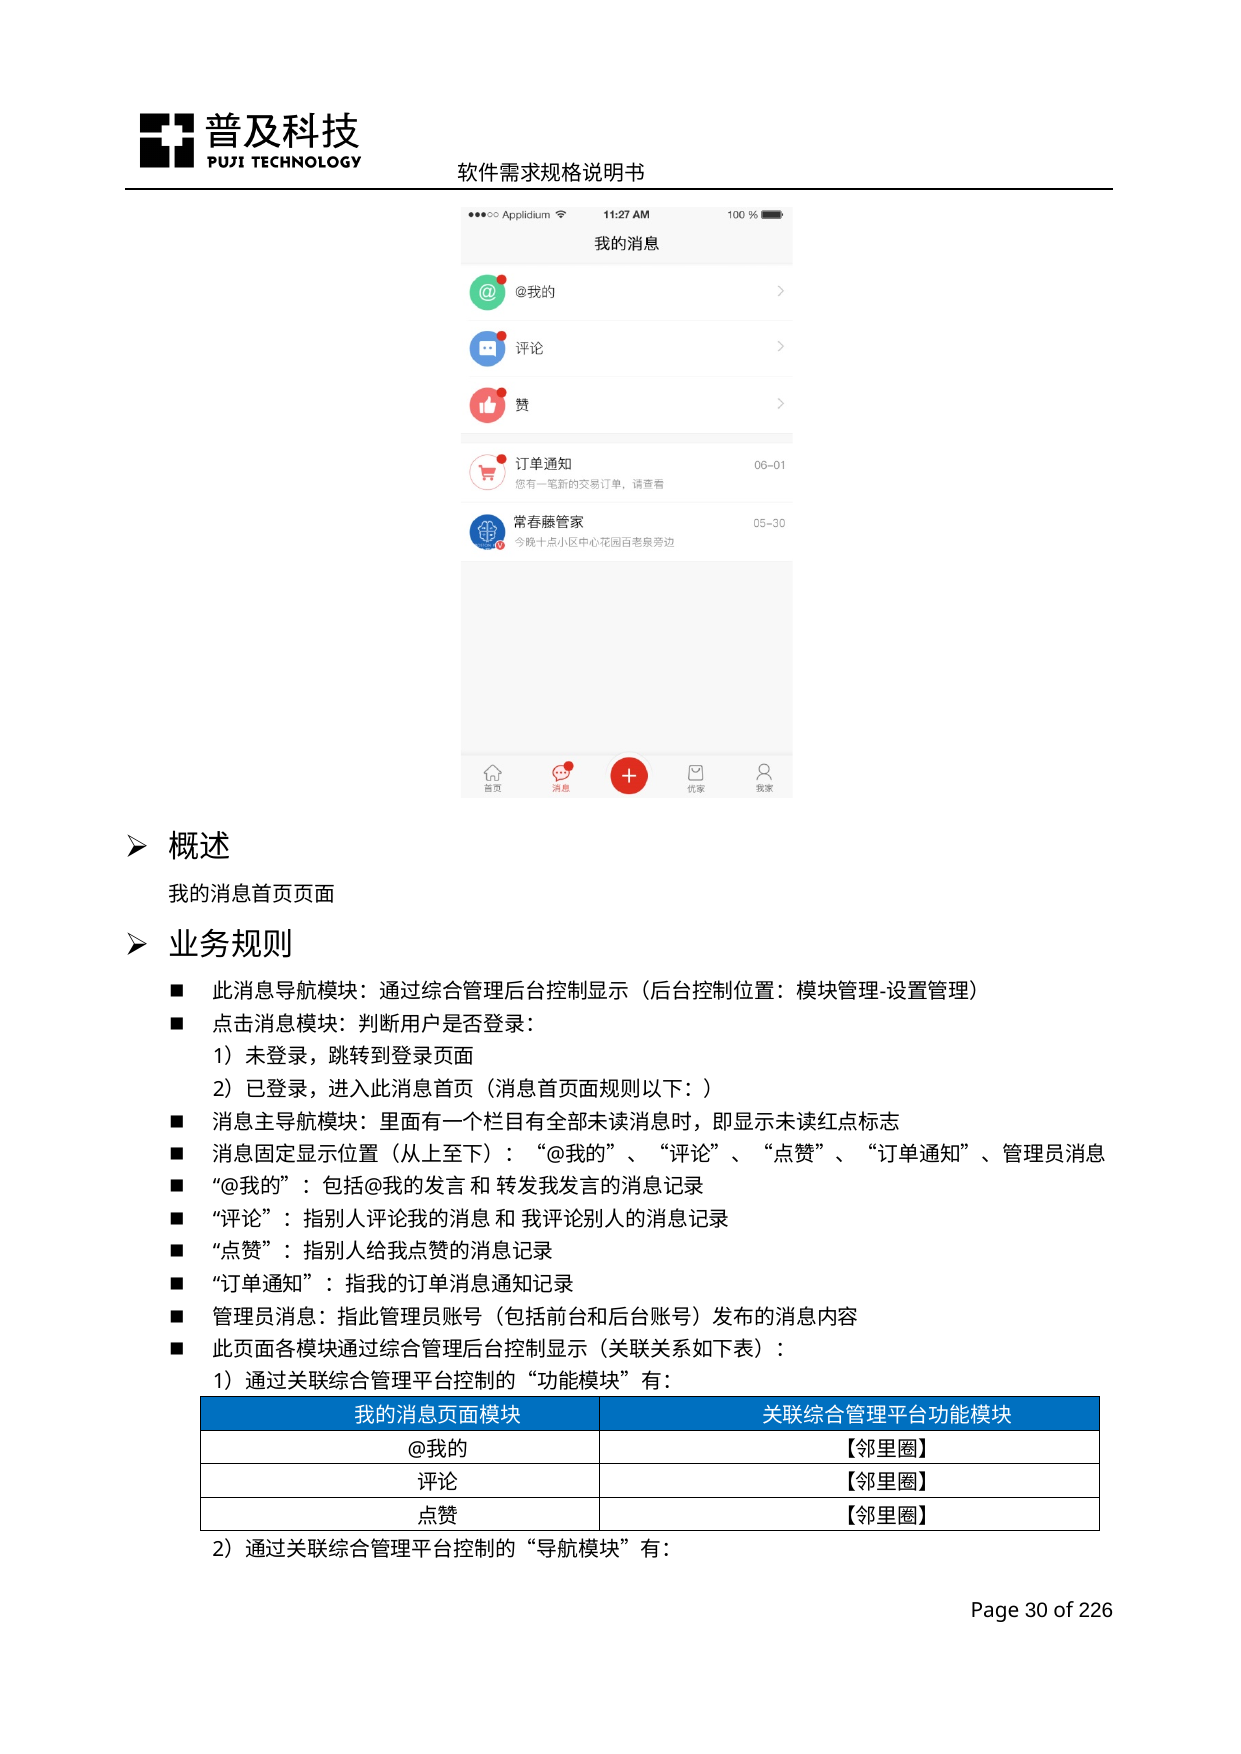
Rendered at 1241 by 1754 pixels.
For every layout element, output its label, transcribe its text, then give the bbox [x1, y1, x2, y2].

list “评论”：指别人评论我的消息 和 我评论别人的消息记录 [169, 1201, 1113, 1234]
list 业务规则 [124, 909, 1113, 974]
list “点赞”：指别人给我点赞的消息记录 [169, 1234, 1113, 1266]
list 此页面各模块通过综合管理后台控制显示（关联关系如下表）： [169, 1331, 1113, 1364]
list 管理员消息：指此管理员账号（包括前台和后台账号）发布的消息内容 [169, 1299, 1113, 1331]
list 我的消息首页页面 [168, 876, 1113, 909]
list 2）通过关联综合管理平台控制的“导航模块”有： [212, 1531, 1113, 1564]
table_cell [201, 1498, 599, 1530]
list 2）已登录，进入此消息首页（消息首页面规则以下：） [213, 1071, 1113, 1104]
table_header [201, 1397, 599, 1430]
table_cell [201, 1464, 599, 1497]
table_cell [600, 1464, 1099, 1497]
list “订单通知”：指我的订单消息通知记录 [169, 1266, 1113, 1299]
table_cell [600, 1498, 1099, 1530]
list 1）未登录，跳转到登录页面 [213, 1039, 1113, 1071]
list 消息固定显示位置（从上至下）：“@我的”、“评论”、“点赞”、“订单通知”、管理员消息 [169, 1136, 1113, 1169]
picture [460, 207, 793, 798]
list 消息主导航模块：里面有一个栏目有全部未读消息时，即显示未读红点标志 [169, 1104, 1113, 1136]
list 点击消息模块：判断用户是否登录： [169, 1006, 1113, 1039]
list 此消息导航模块：通过综合管理后台控制显示（后台控制位置：模块管理-设置管理） [169, 974, 1113, 1006]
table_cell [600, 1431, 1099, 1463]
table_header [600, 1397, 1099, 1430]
picture [124, 103, 365, 180]
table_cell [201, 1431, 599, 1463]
list “@我的”：包括@我的发言 和 转发我发言的消息记录 [169, 1169, 1113, 1201]
list 1）通过关联综合管理平台控制的“功能模块”有： [213, 1364, 1113, 1396]
list 概述 [124, 811, 1113, 876]
